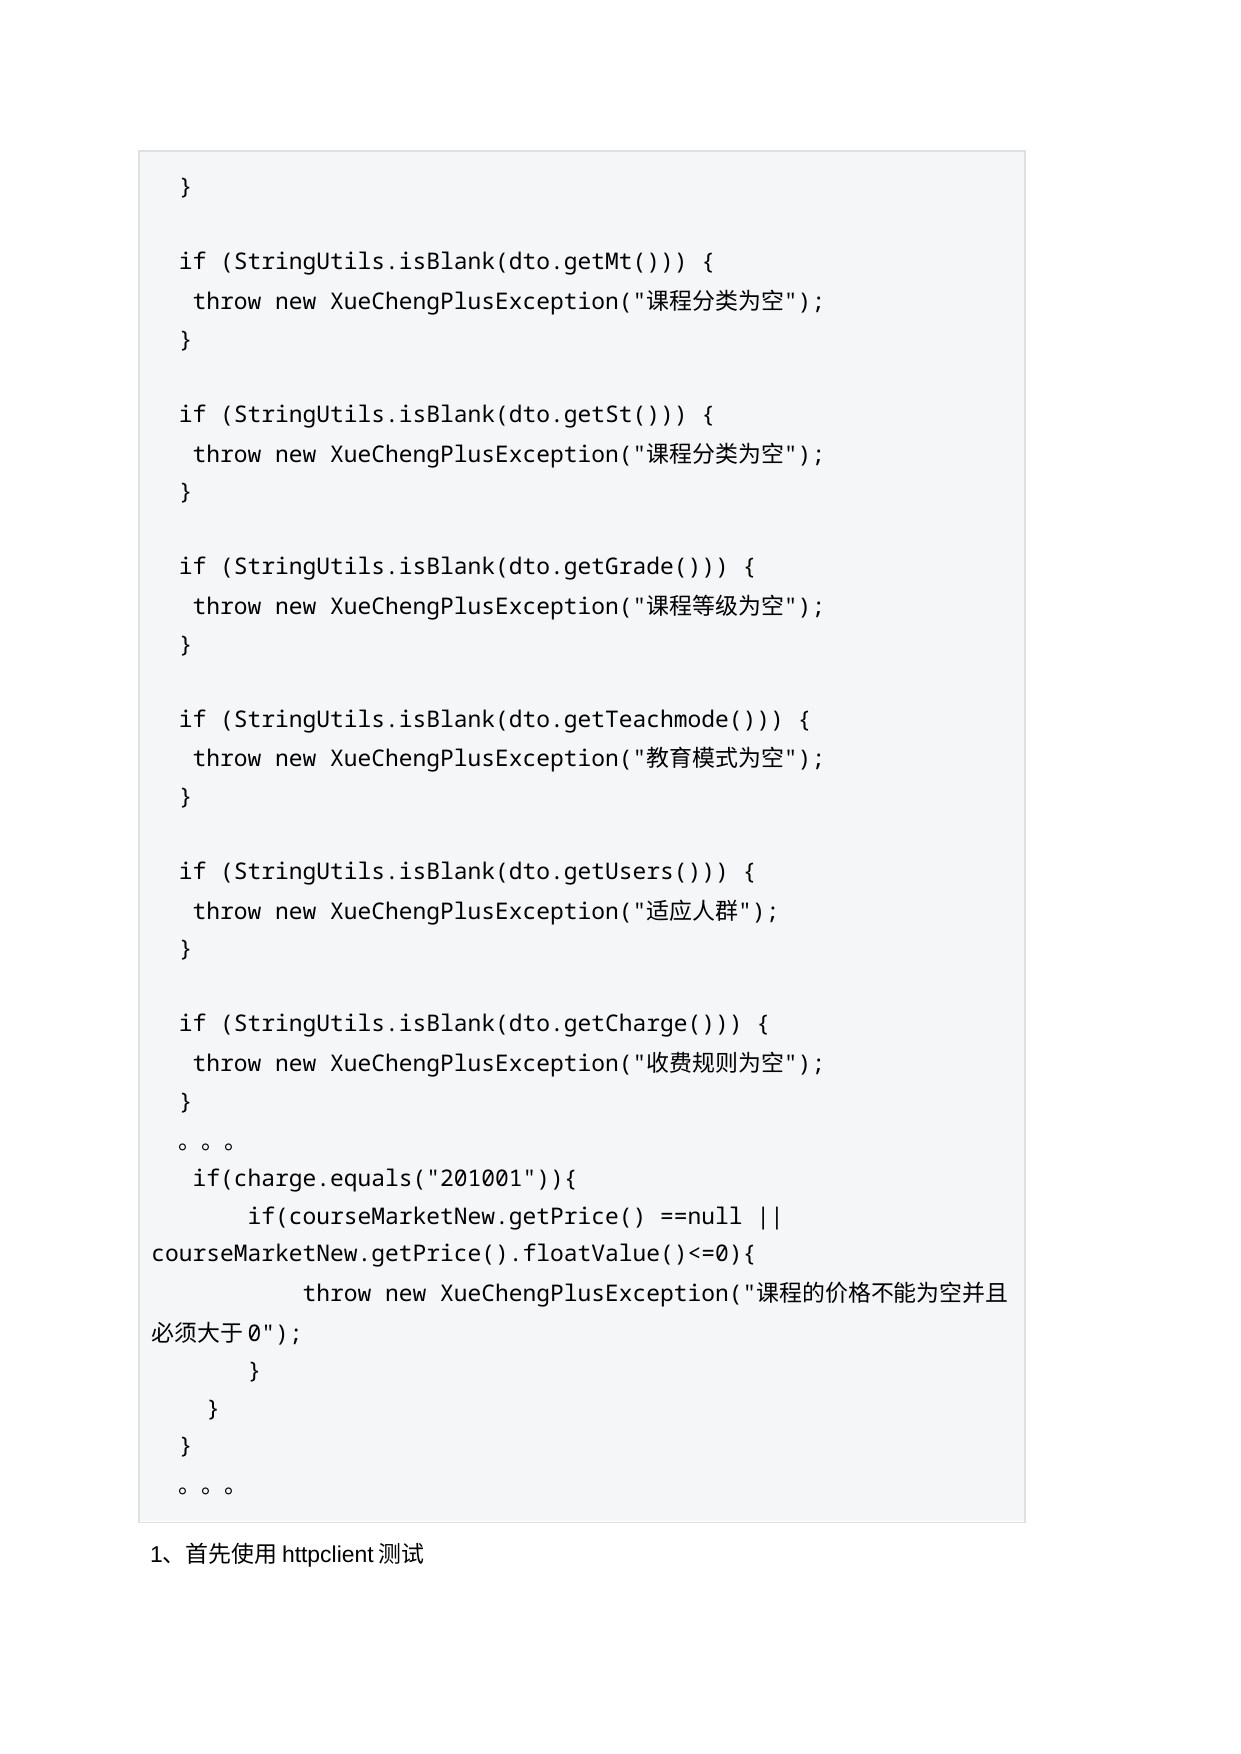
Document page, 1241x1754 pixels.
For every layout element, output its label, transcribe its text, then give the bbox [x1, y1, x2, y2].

text 1、首先使用httpclient测试 [150, 1535, 1090, 1569]
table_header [140, 152, 1024, 1521]
